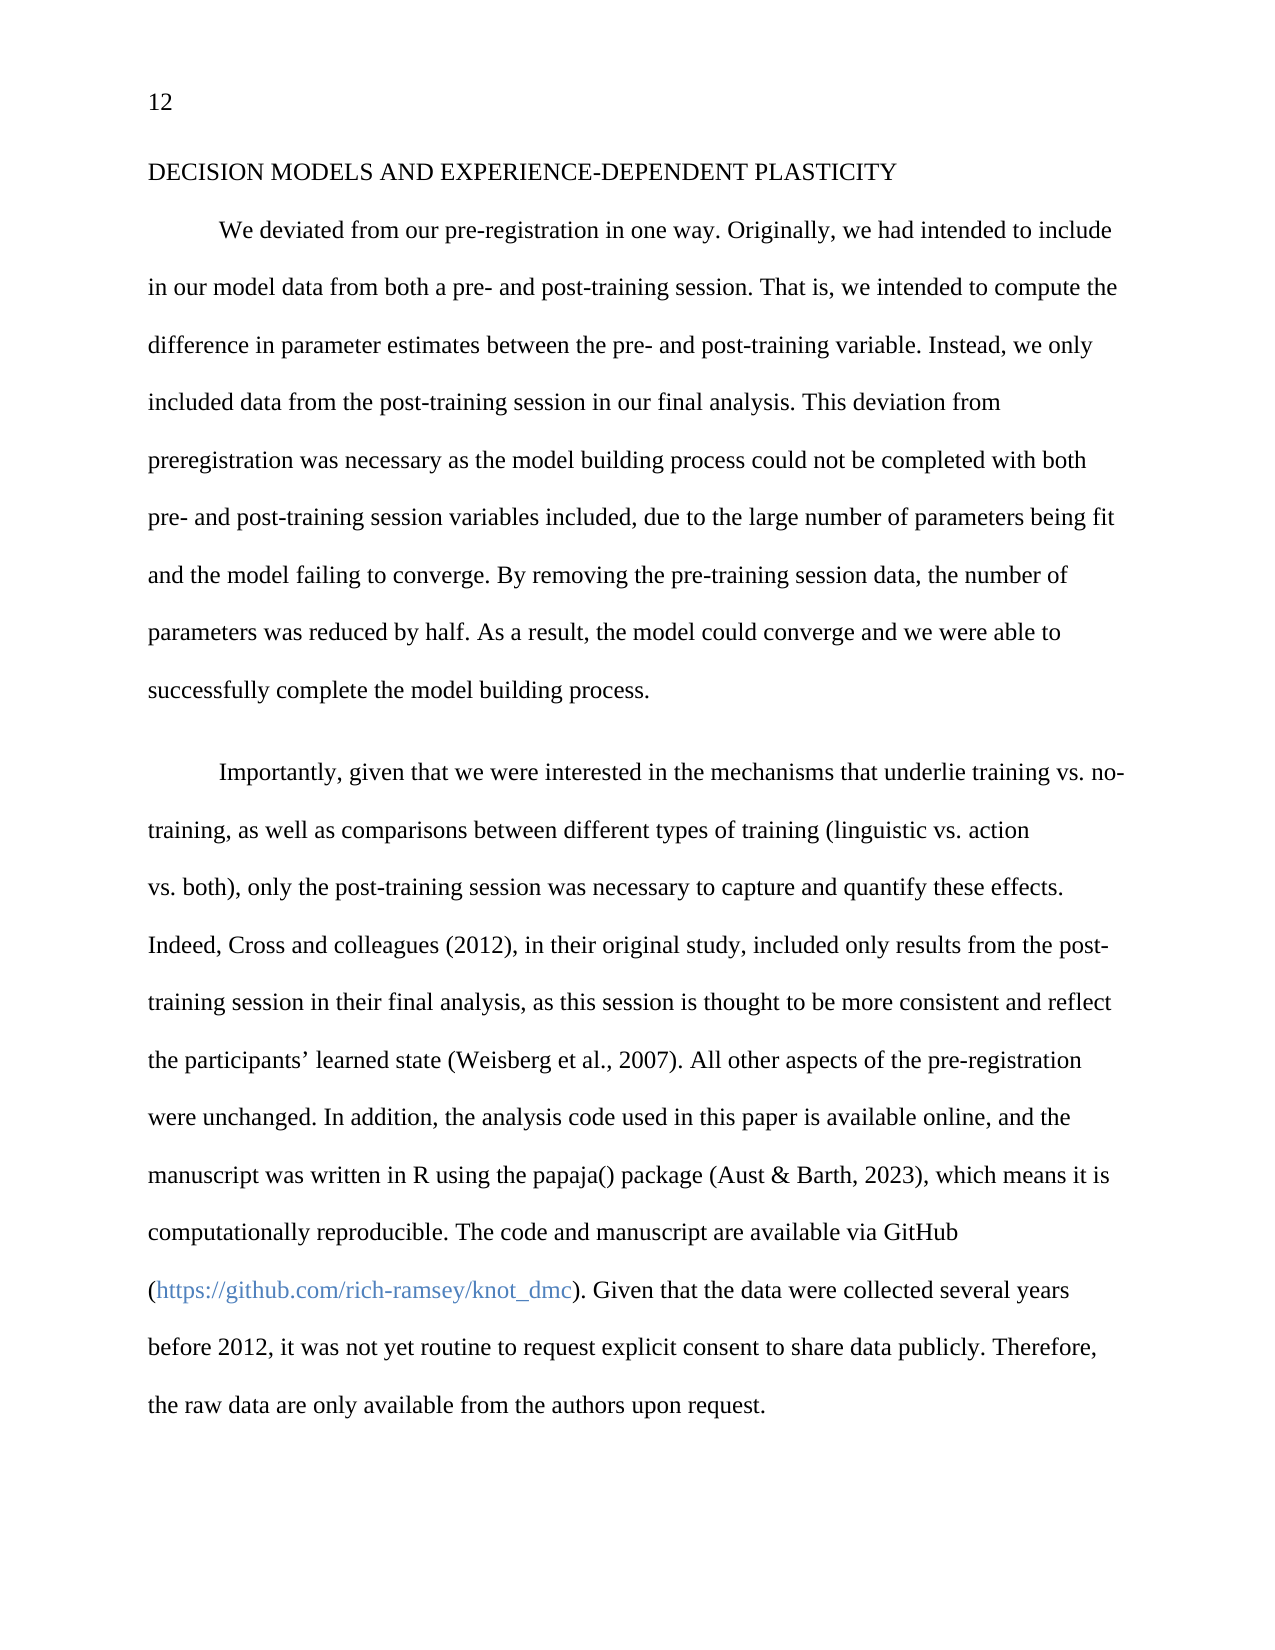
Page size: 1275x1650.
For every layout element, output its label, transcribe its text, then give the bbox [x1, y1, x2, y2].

text Importantly, given that we were interested in the mechanisms that underlie training vs. no-training, as well as comparisons between different types of training (linguistic vs. action vs. both), only the post-training session was necessary to capture and quantify these effects. Indeed, Cross and colleagues (2012), in their original study, included only results from the post-training session in their final analysis, as this session is thought to be more consistent and reflect the participants’ learned state (Weisberg et al., 2007). All other aspects of the pre-registration were unchanged. In addition, the analysis code used in this paper is available online, and the manuscript was written in R using the papaja() package (Aust & Barth, 2023), which means it is computationally reproducible. The code and manuscript are available via GitHub (https://github.com/rich-ramsey/knot_dmc). Given that the data were collected several years before 2012, it was not yet routine to request explicit consent to share data publicly. Therefore, the raw data are only available from the authors upon request. [148, 757, 1127, 1419]
text We deviated from our pre-registration in one way. Originally, we had intended to include in our model data from both a pre- and post-training session. That is, we intended to compute the difference in parameter estimates between the pre- and post-training variable. Instead, we only included data from the post-training session in our final analysis. This deviation from preregistration was necessary as the model building process could not be completed with both pre- and post-training session variables included, due to the large number of parameters being fit and the model failing to converge. By removing the pre-training session data, the number of parameters was reduced by half. As a result, the model could converge and we were able to successfully complete the model building process. [148, 215, 1127, 704]
